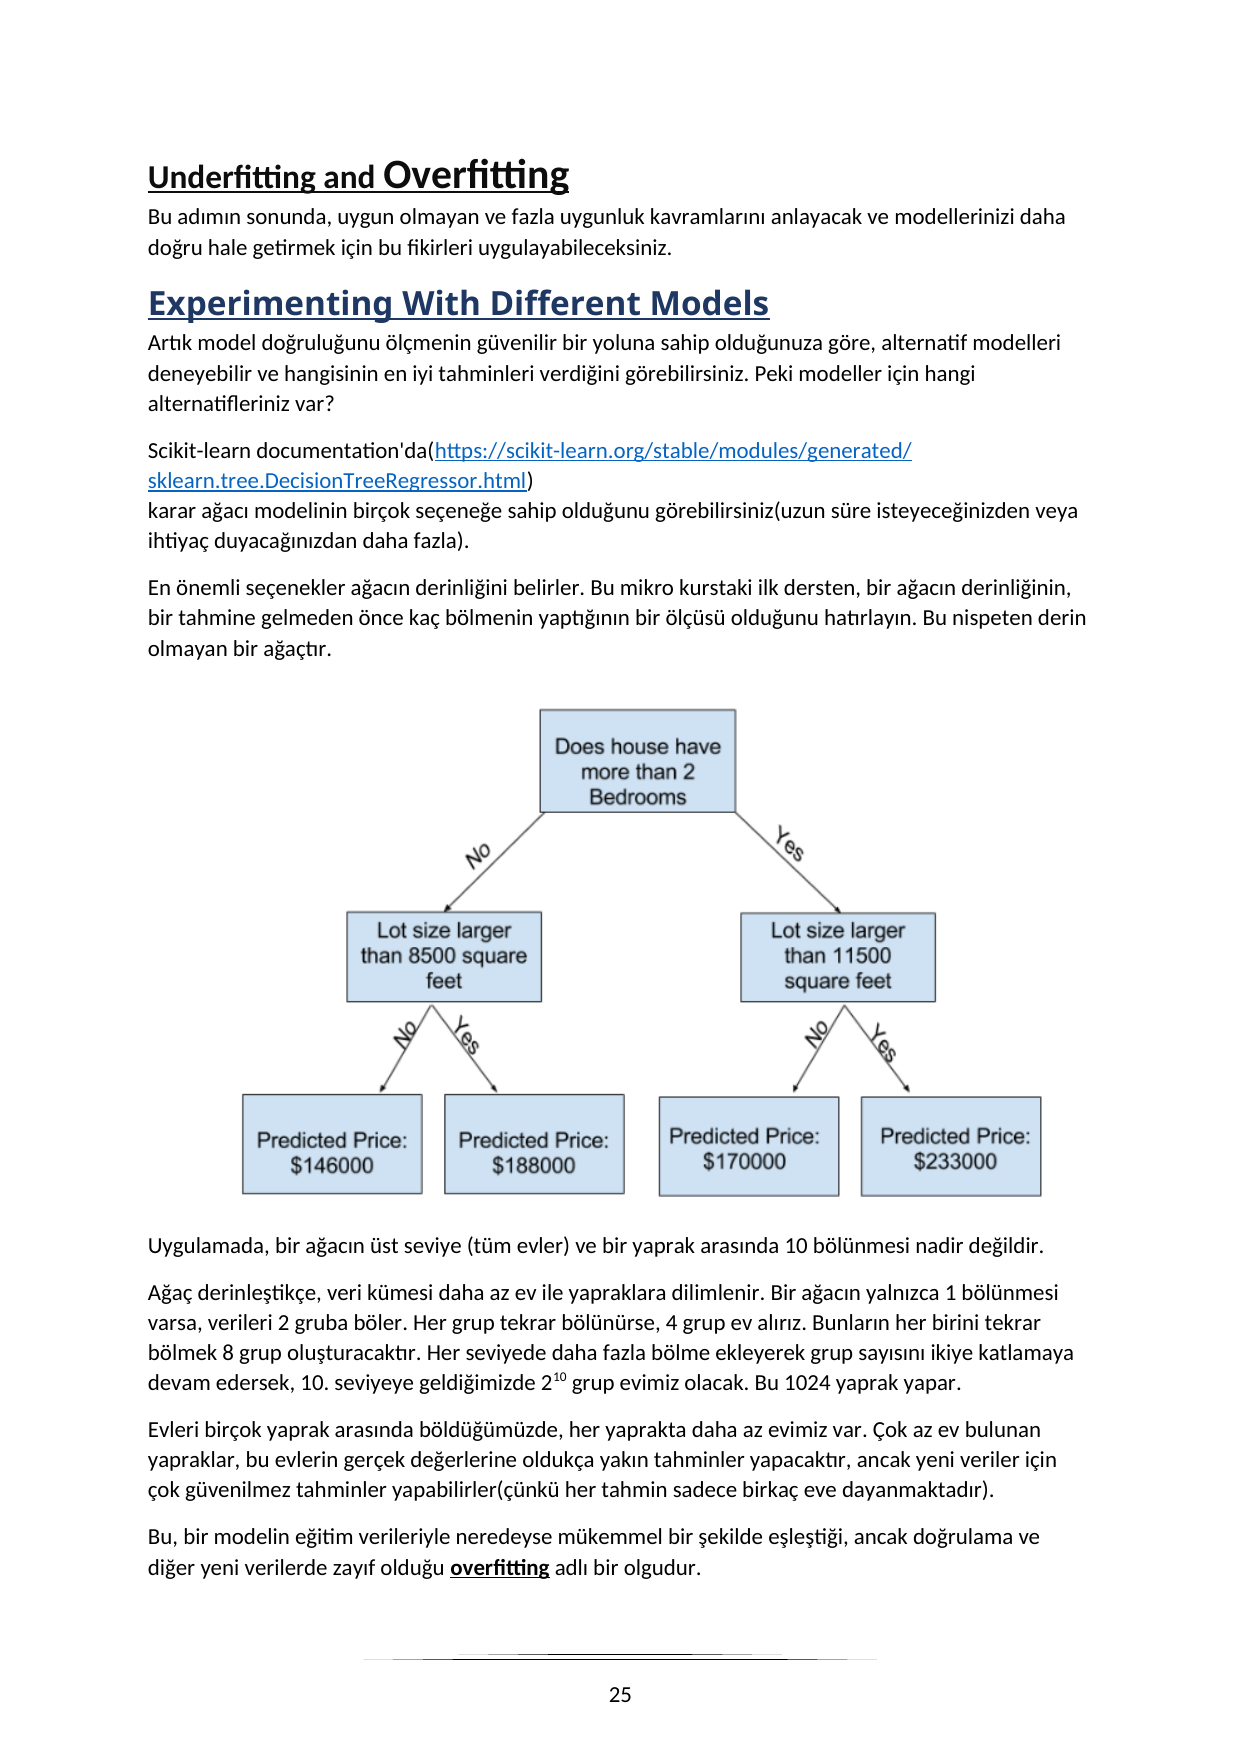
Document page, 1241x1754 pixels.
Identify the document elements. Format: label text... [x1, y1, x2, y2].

text Evleri birçok yaprak arasında böldüğümüzde, her yaprakta daha az evimiz var. Çok az ev bulunan yapraklar, bu evlerin gerçek değerlerine oldukça yakın tahminler yapacaktır, ancak yeni veriler için çok güvenilmez tahminler yapabilirler(çünkü her tahmin sadece birkaç eve dayanmaktadır). [148, 1415, 1093, 1504]
text Bu, bir modelin eğitim verileriyle neredeyse mükemmel bir şekilde eşleştiği, ancak doğrulama ve diğer yeni verilerde zayıf olduğu overfitting adlı bir olgudur. [148, 1522, 1093, 1581]
text Artık model doğruluğunu ölçmenin güvenilir bir yoluna sahip olduğunuza göre, alternatif modelleri deneyebilir ve hangisinin en iyi tahminleri verdiğini görebilirsiniz. Peki modeller için hangi alternatifleriniz var? [148, 328, 1093, 417]
picture [147, 680, 1093, 1212]
subtitle Underfitting and Overfitting [148, 148, 1093, 198]
text Scikit-learn documentation'da(https://scikit-learn.org/stable/modules/generated/sklearn.tree.DecisionTreeRegressor.html) karar ağacı modelinin birçok seçeneğe sahip olduğunu görebilirsiniz(uzun süre isteyeceğinizden veya ihtiyaç duyacağınızdan daha fazla). [148, 436, 1093, 554]
text En önemli seçenekler ağacın derinliğini belirler. Bu mikro kurstaki ilk dersten, bir ağacın derinliğinin, bir tahmine gelmeden önce kaç bölmenin yaptığının bir ölçüsü olduğunu hatırlayın. Bu nispeten derin olmayan bir ağaçtır. [148, 573, 1093, 662]
text Ağaç derinleştikçe, veri kümesi daha az ev ile yapraklara dilimlenir. Bir ağacın yalnızca 1 bölünmesi varsa, verileri 2 gruba böler. Her grup tekrar bölünürse, 4 grup ev alırız. Bunların her birini tekrar bölmek 8 grup oluşturacaktır. Her seviyede daha fazla bölme ekleyerek grup sayısını ikiye katlamaya devam edersek, 10. seviyeye geldiğimizde 210 grup evimiz olacak. Bu 1024 yaprak yapar. [148, 1278, 1093, 1396]
text Bu adımın sonunda, uygun olmayan ve fazla uygunluk kavramlarını anlayacak ve modellerinizi daha doğru hale getirmek için bu fikirleri uygulayabileceksiniz. [148, 202, 1093, 261]
text Uygulamada, bir ağacın üst seviye (tüm evler) ve bir yaprak arasında 10 bölünmesi nadir değildir. [148, 1231, 1093, 1259]
subtitle Experimenting With Different Models [148, 279, 1093, 325]
